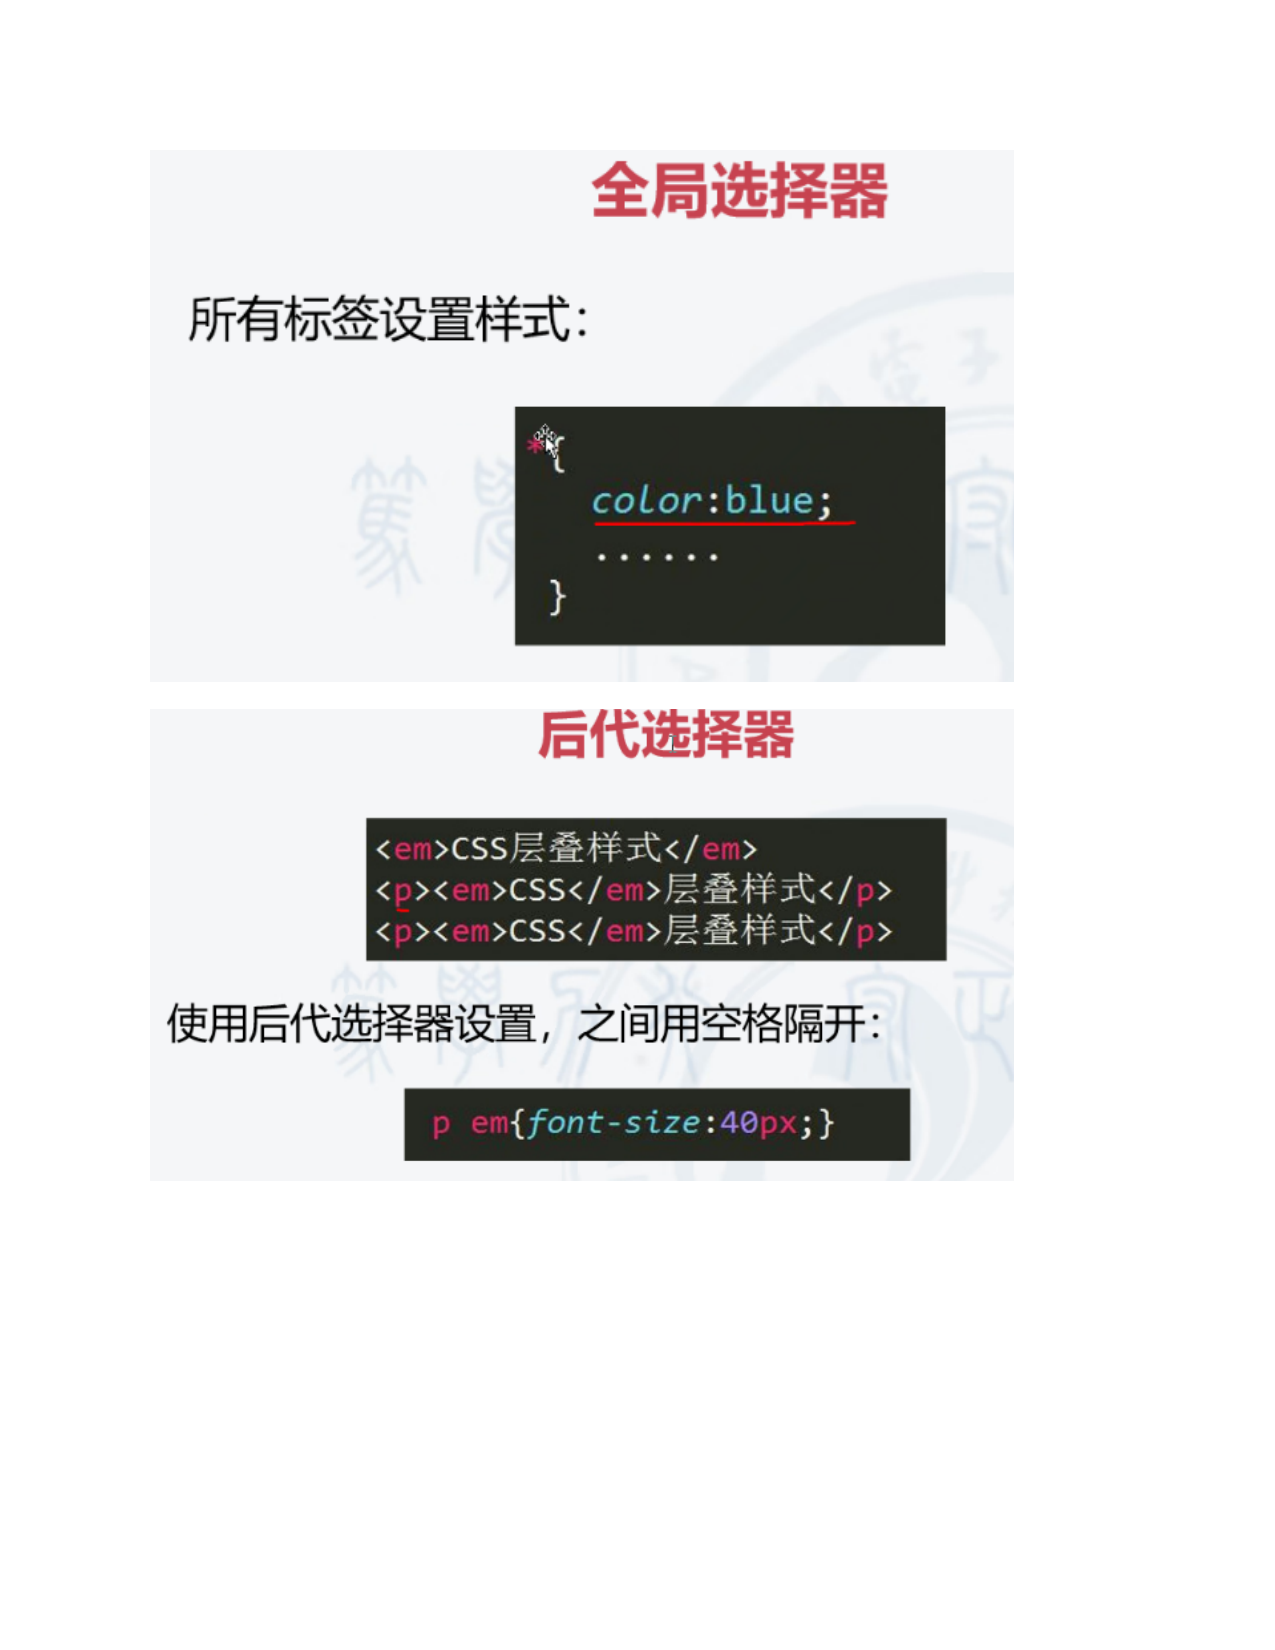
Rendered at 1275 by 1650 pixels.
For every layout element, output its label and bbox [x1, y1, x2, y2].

picture [150, 709, 1014, 1181]
picture [150, 150, 1014, 682]
